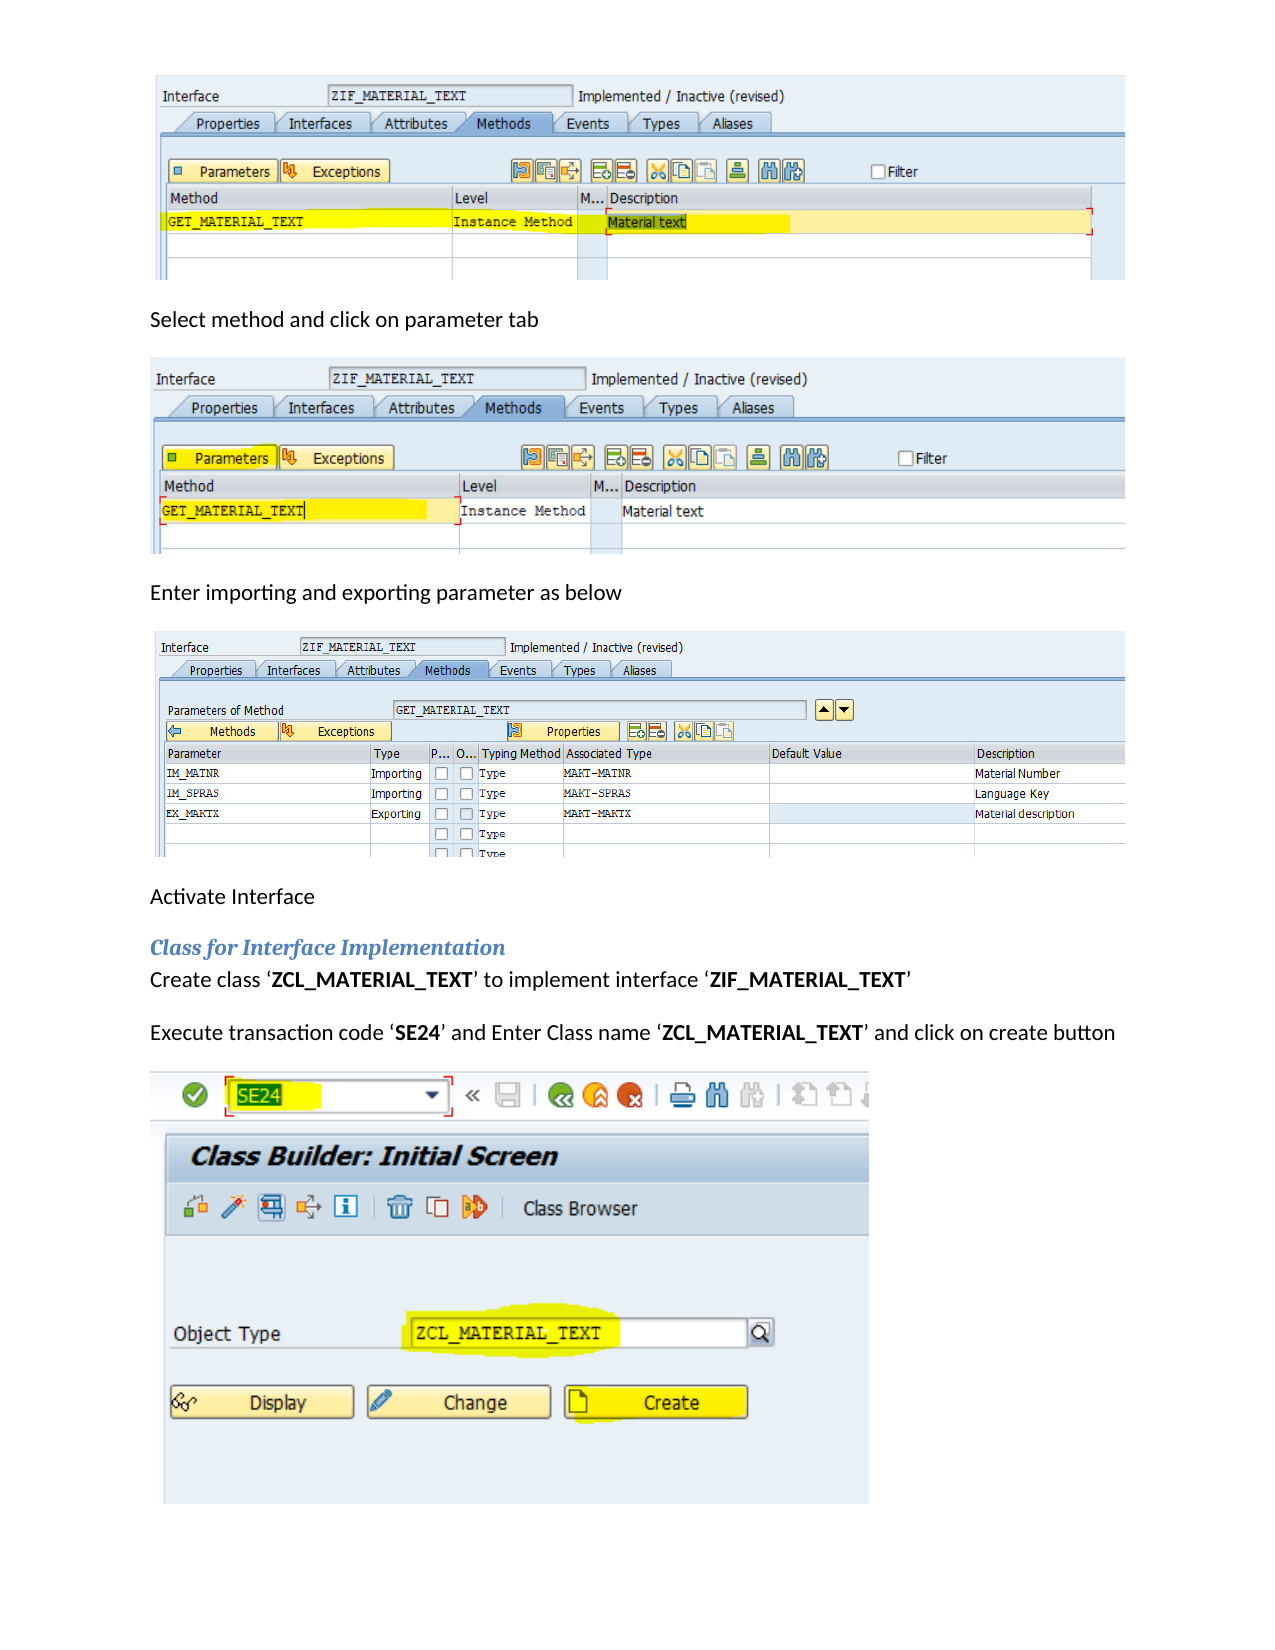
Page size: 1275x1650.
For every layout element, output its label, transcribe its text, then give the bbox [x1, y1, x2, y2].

picture [150, 357, 1125, 554]
text Activate Interface [150, 882, 1125, 910]
text Enter importing and exporting parameter as below [150, 578, 1125, 606]
picture [150, 1071, 869, 1504]
text Execute transaction code ‘SE24’ and Enter Class name ‘ZCL_MATERIAL_TEXT’ and click on create button [150, 1018, 1125, 1046]
text Select method and click on parameter tab [150, 305, 1125, 333]
subtitle Class for Interface Implementation [150, 935, 1125, 961]
text Create class ‘ZCL_MATERIAL_TEXT’ to implement interface ‘ZIF_MATERIAL_TEXT’ [150, 965, 1125, 993]
picture [150, 631, 1125, 857]
picture [150, 75, 1125, 280]
